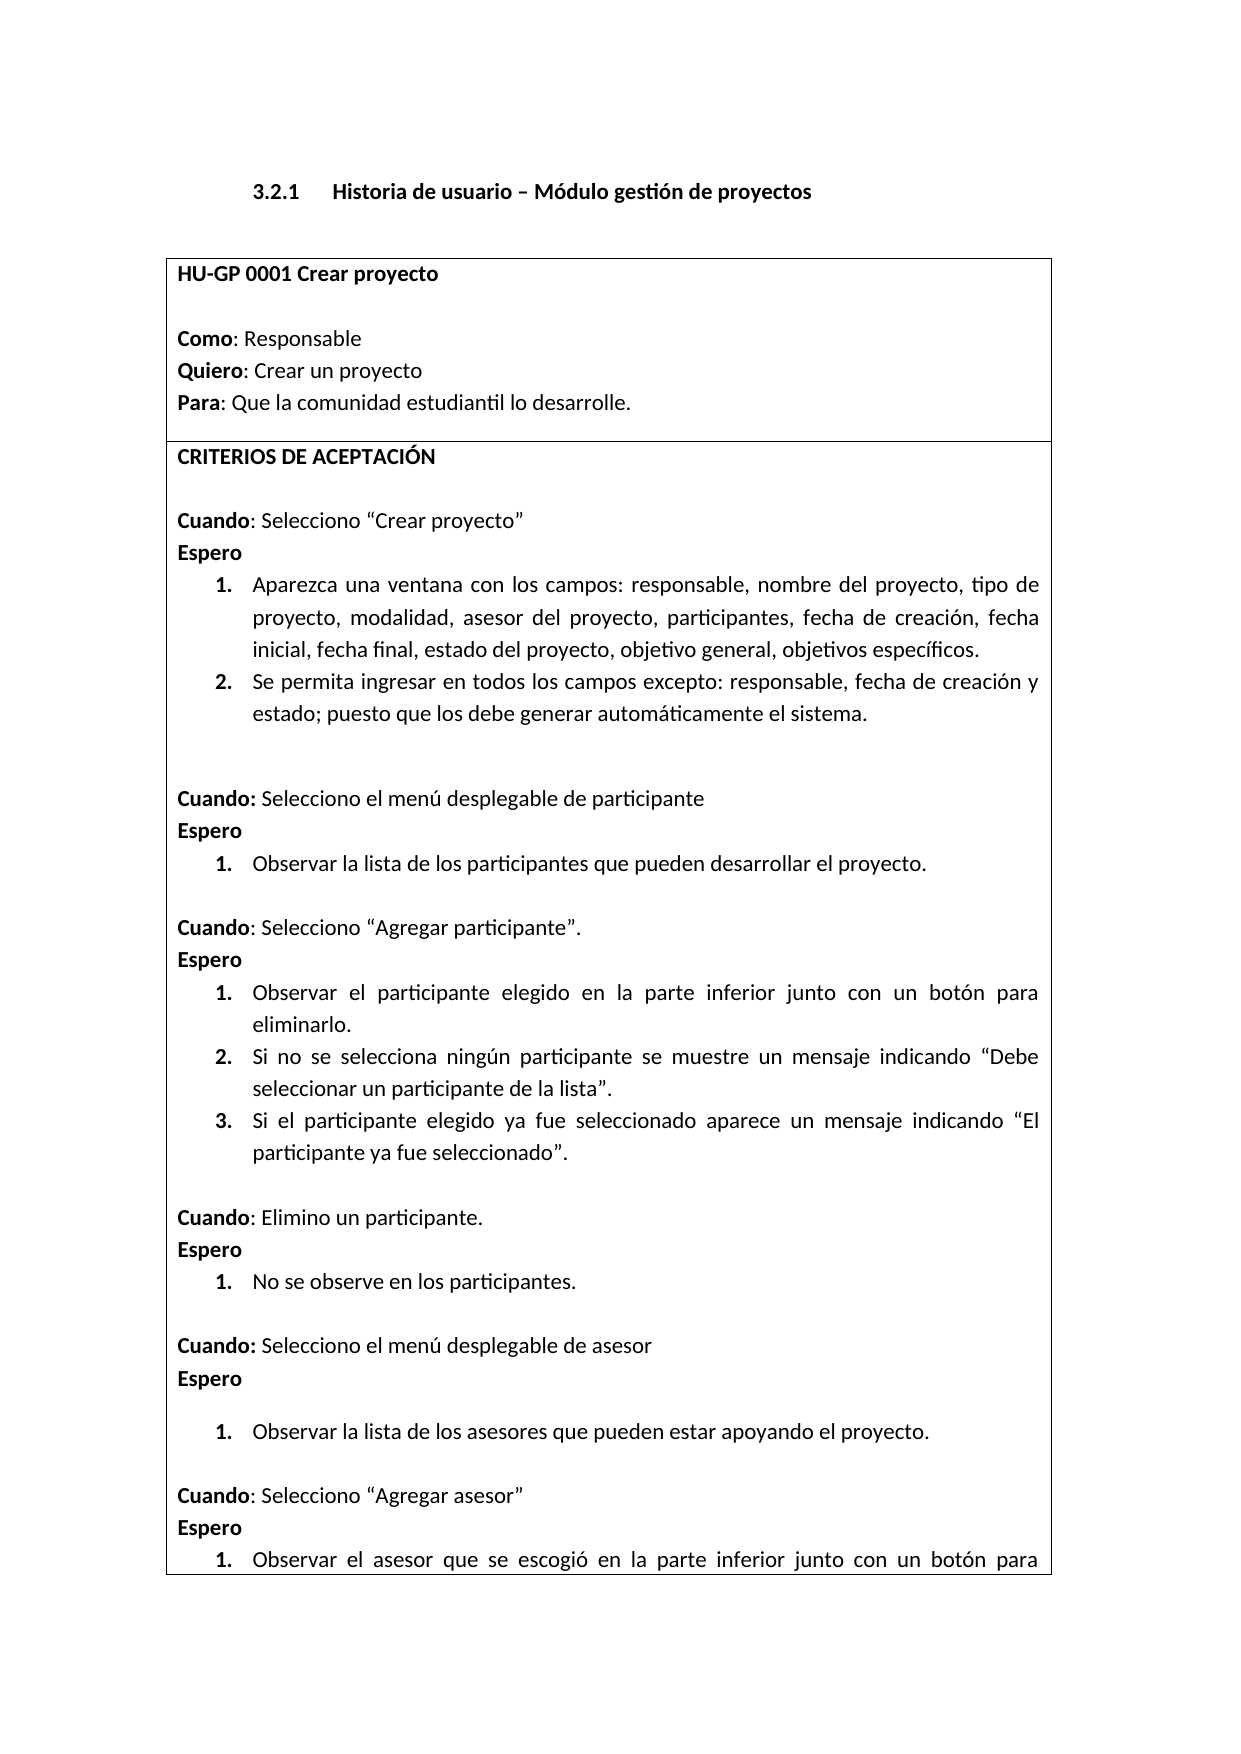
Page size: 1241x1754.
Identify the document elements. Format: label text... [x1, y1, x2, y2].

table_header HU-GP 0001 Crear proyecto Como: Responsable Quiero: Crear un proyecto Para: Que la comunidad estudiantil lo desarrolle. [167, 259, 1051, 441]
subtitle Historia de usuario – Módulo gestión de proyectos [252, 177, 1063, 205]
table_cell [167, 442, 1051, 1574]
